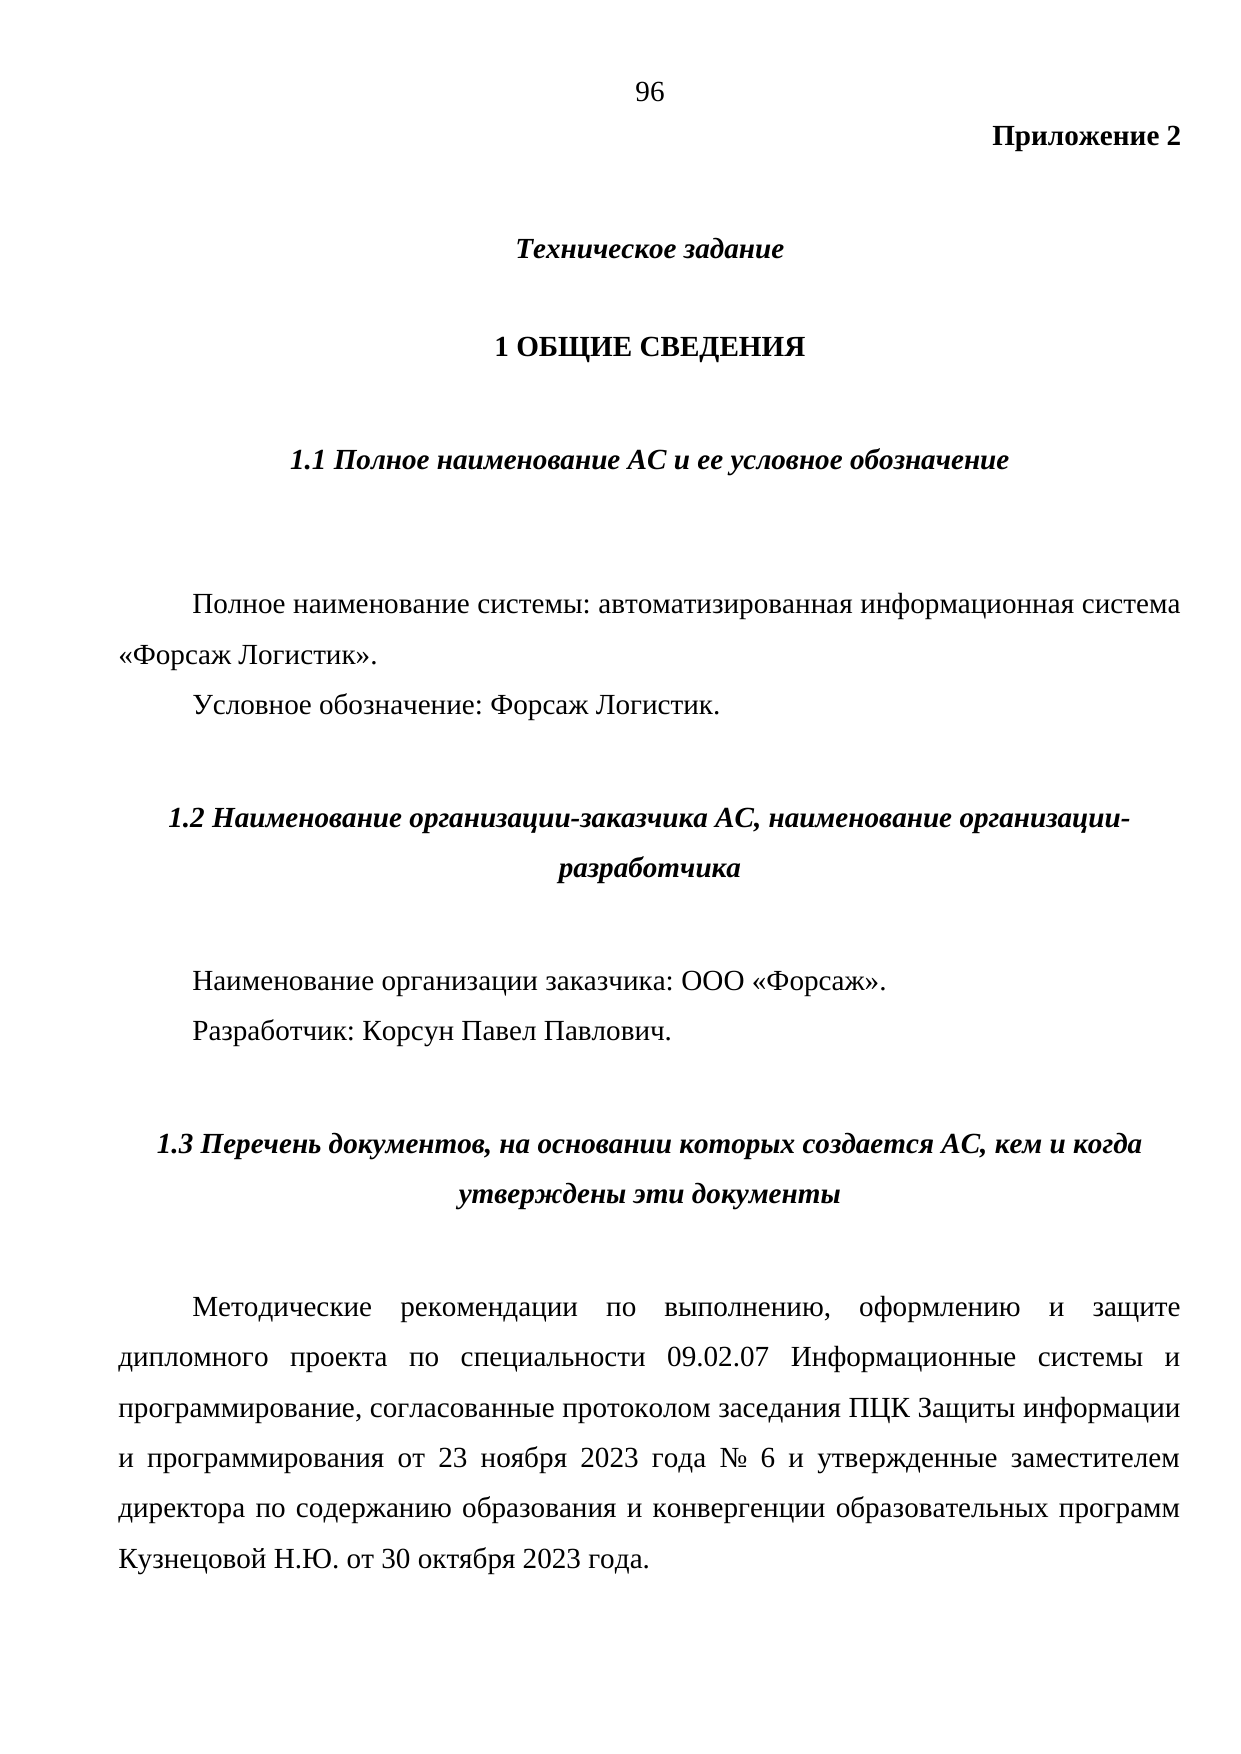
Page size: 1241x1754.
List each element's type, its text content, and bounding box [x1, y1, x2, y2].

text Приложение 2 [118, 118, 1181, 152]
text Условное обозначение: Форсаж Логистик. [118, 687, 1181, 721]
text 1.3 Перечень документов, на основании которых создается АС, кем и когда утверждены эти документы [118, 1126, 1181, 1210]
text Полное наименование системы: автоматизированная информационная система «Форсаж Логистик». [118, 586, 1181, 670]
text 1.2 Наименование организации-заказчика АС, наименование организации-разработчика [118, 800, 1181, 884]
text Разработчик: Корсун Павел Павлович. [118, 1013, 1181, 1047]
text 1.1 Полное наименование АС и ее условное обозначение [118, 442, 1181, 476]
text Техническое задание [118, 231, 1181, 264]
text Методические рекомендации по выполнению, оформлению и защите дипломного проекта по специальности 09.02.07 Информационные системы и программирование, согласованные протоколом заседания ПЦК Защиты информации и программирования от 23 ноября 2023 года № 6 и утвержденные заместителем директора по содержанию образования и конвергенции образовательных программ Кузнецовой Н.Ю. от 30 октября 2023 года. [118, 1289, 1181, 1574]
text Наименование организации заказчика: ООО «Форсаж». [118, 963, 1181, 997]
text 1 ОБЩИЕ СВЕДЕНИЯ [118, 329, 1181, 363]
